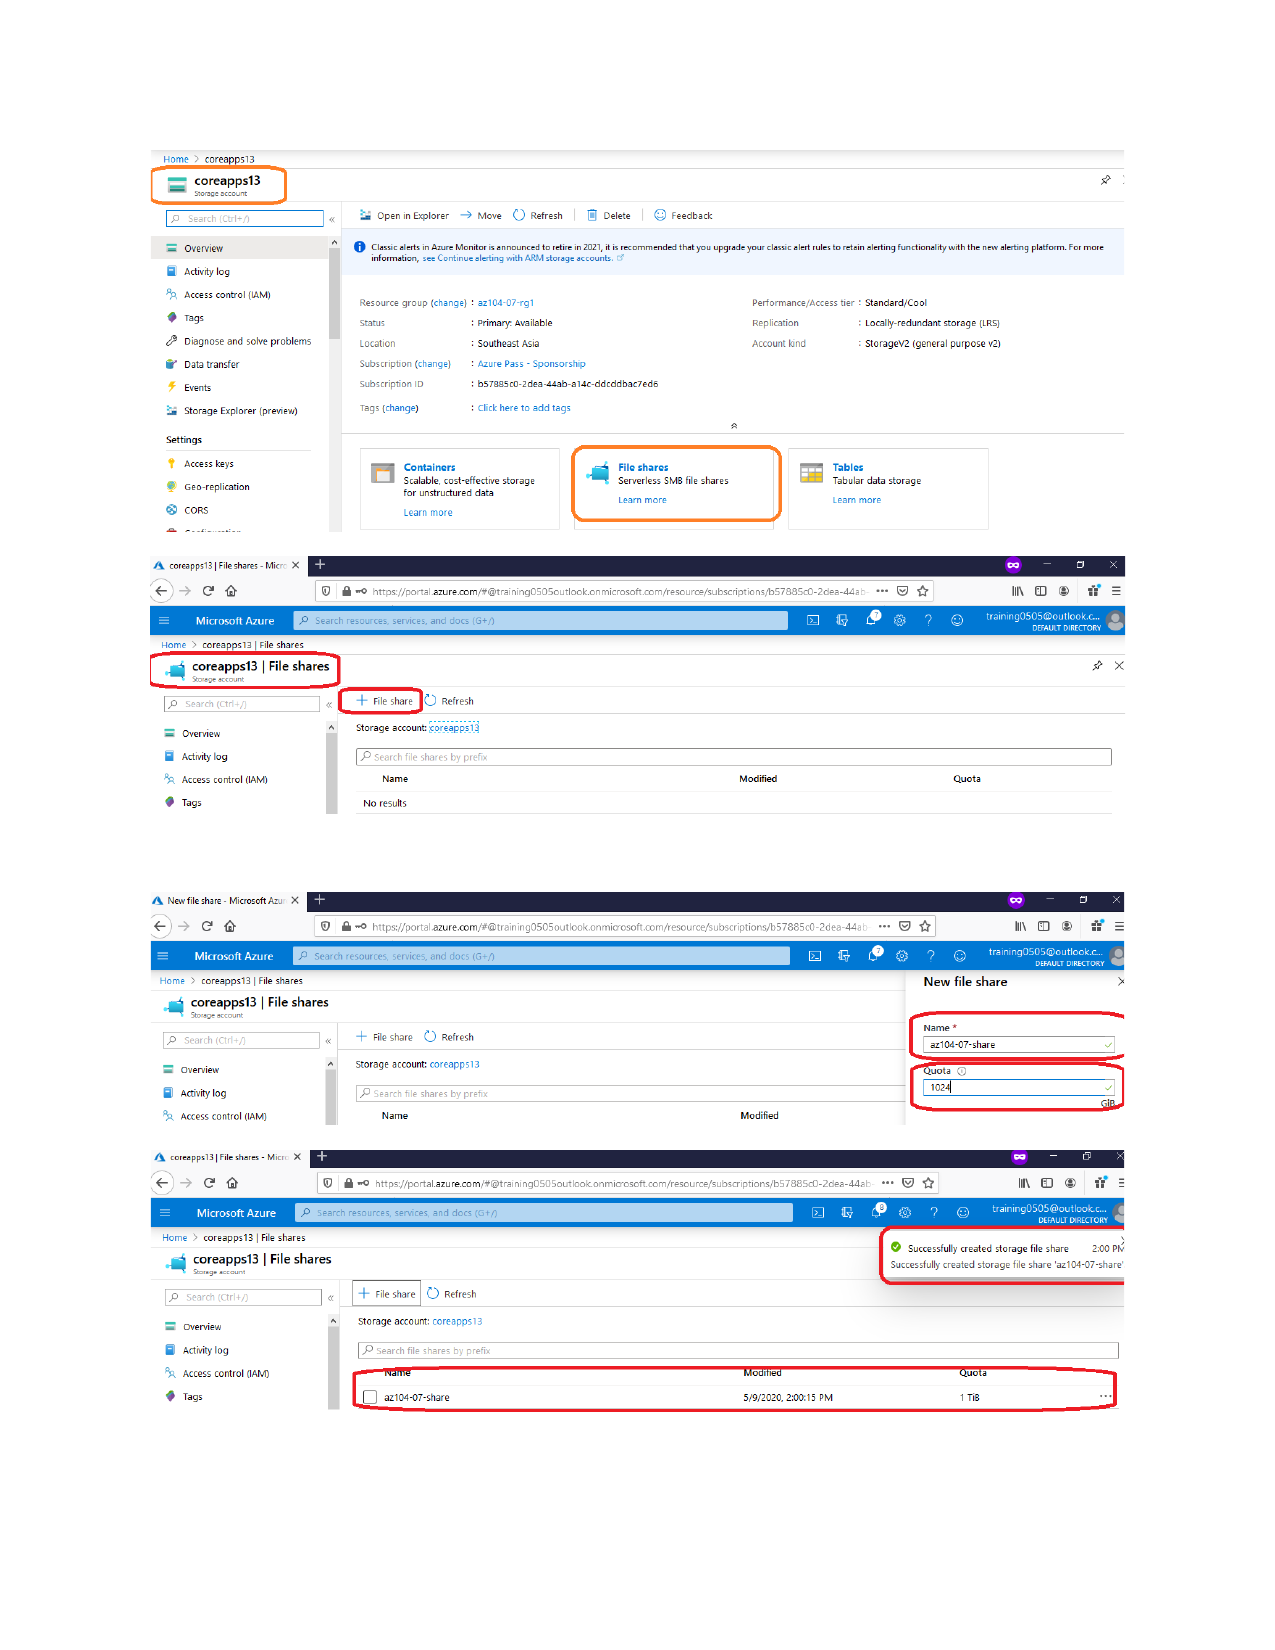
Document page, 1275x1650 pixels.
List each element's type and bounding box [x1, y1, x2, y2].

picture [150, 556, 1125, 814]
picture [150, 1150, 1125, 1425]
picture [150, 150, 1125, 532]
picture [150, 892, 1125, 1125]
